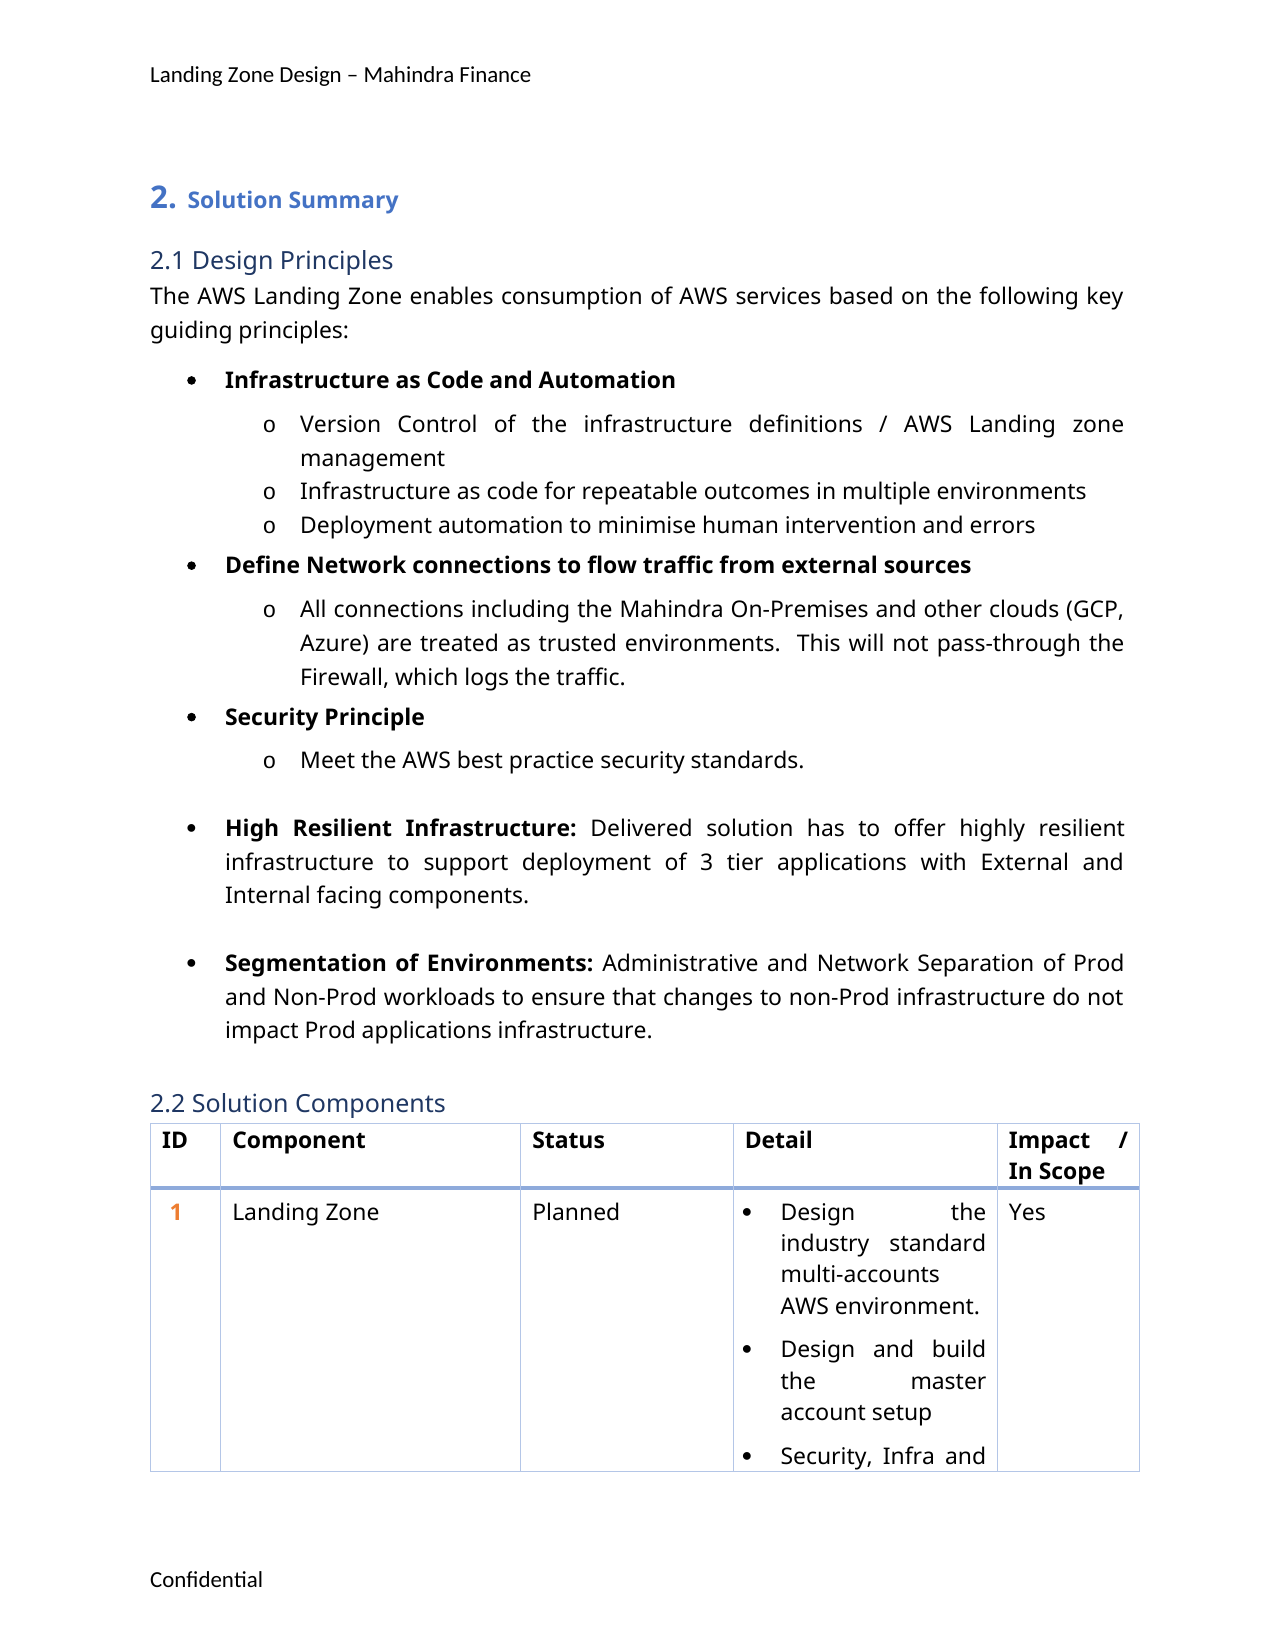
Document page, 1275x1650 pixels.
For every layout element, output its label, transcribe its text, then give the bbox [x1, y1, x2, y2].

subtitle Solution Summary [150, 175, 1125, 218]
list Security Principle [187, 701, 1125, 732]
subtitle 2.1 Design Principles [150, 243, 1125, 277]
table_cell 1 [151, 1190, 220, 1471]
table_header Status [521, 1124, 733, 1186]
table_header Impact / In Scope [998, 1124, 1139, 1186]
text The AWS Landing Zone enables consumption of AWS services based on the following key guiding principles: [150, 280, 1125, 345]
list Segmentation of Environments: Administrative and Network Separation of Prod and Non-Prod workloads to ensure that changes to non-Prod infrastructure do not impact Prod applications infrastructure. [187, 947, 1125, 1046]
list Define Network connections to flow traffic from external sources [187, 549, 1125, 581]
list Infrastructure as Code and Automation [187, 364, 1125, 395]
table_cell Landing Zone [221, 1190, 520, 1471]
table_cell Yes [998, 1190, 1139, 1471]
table_cell Planned [521, 1190, 733, 1471]
table_header Component [221, 1124, 520, 1186]
table_header Detail [734, 1124, 997, 1186]
list Meet the AWS best practice security standards. [262, 744, 1125, 776]
list Version Control of the infrastructure definitions / AWS Landing zone management [262, 408, 1125, 473]
subtitle 2.2 Solution Components [150, 1086, 1125, 1120]
list High Resilient Infrastructure: Delivered solution has to offer highly resilient infrastructure to support deployment of 3 tier applications with External and Internal facing components. [187, 812, 1125, 911]
table_header ID [151, 1124, 220, 1186]
list Infrastructure as code for repeatable outcomes in multiple environments [262, 475, 1125, 507]
list All connections including the Mahindra On-Premises and other clouds (GCP, Azure) are treated as trusted environments. This will not pass-through the Firewall, which logs the traffic. [262, 593, 1125, 692]
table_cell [734, 1190, 997, 1471]
list Deployment automation to minimise human intervention and errors [262, 509, 1125, 541]
